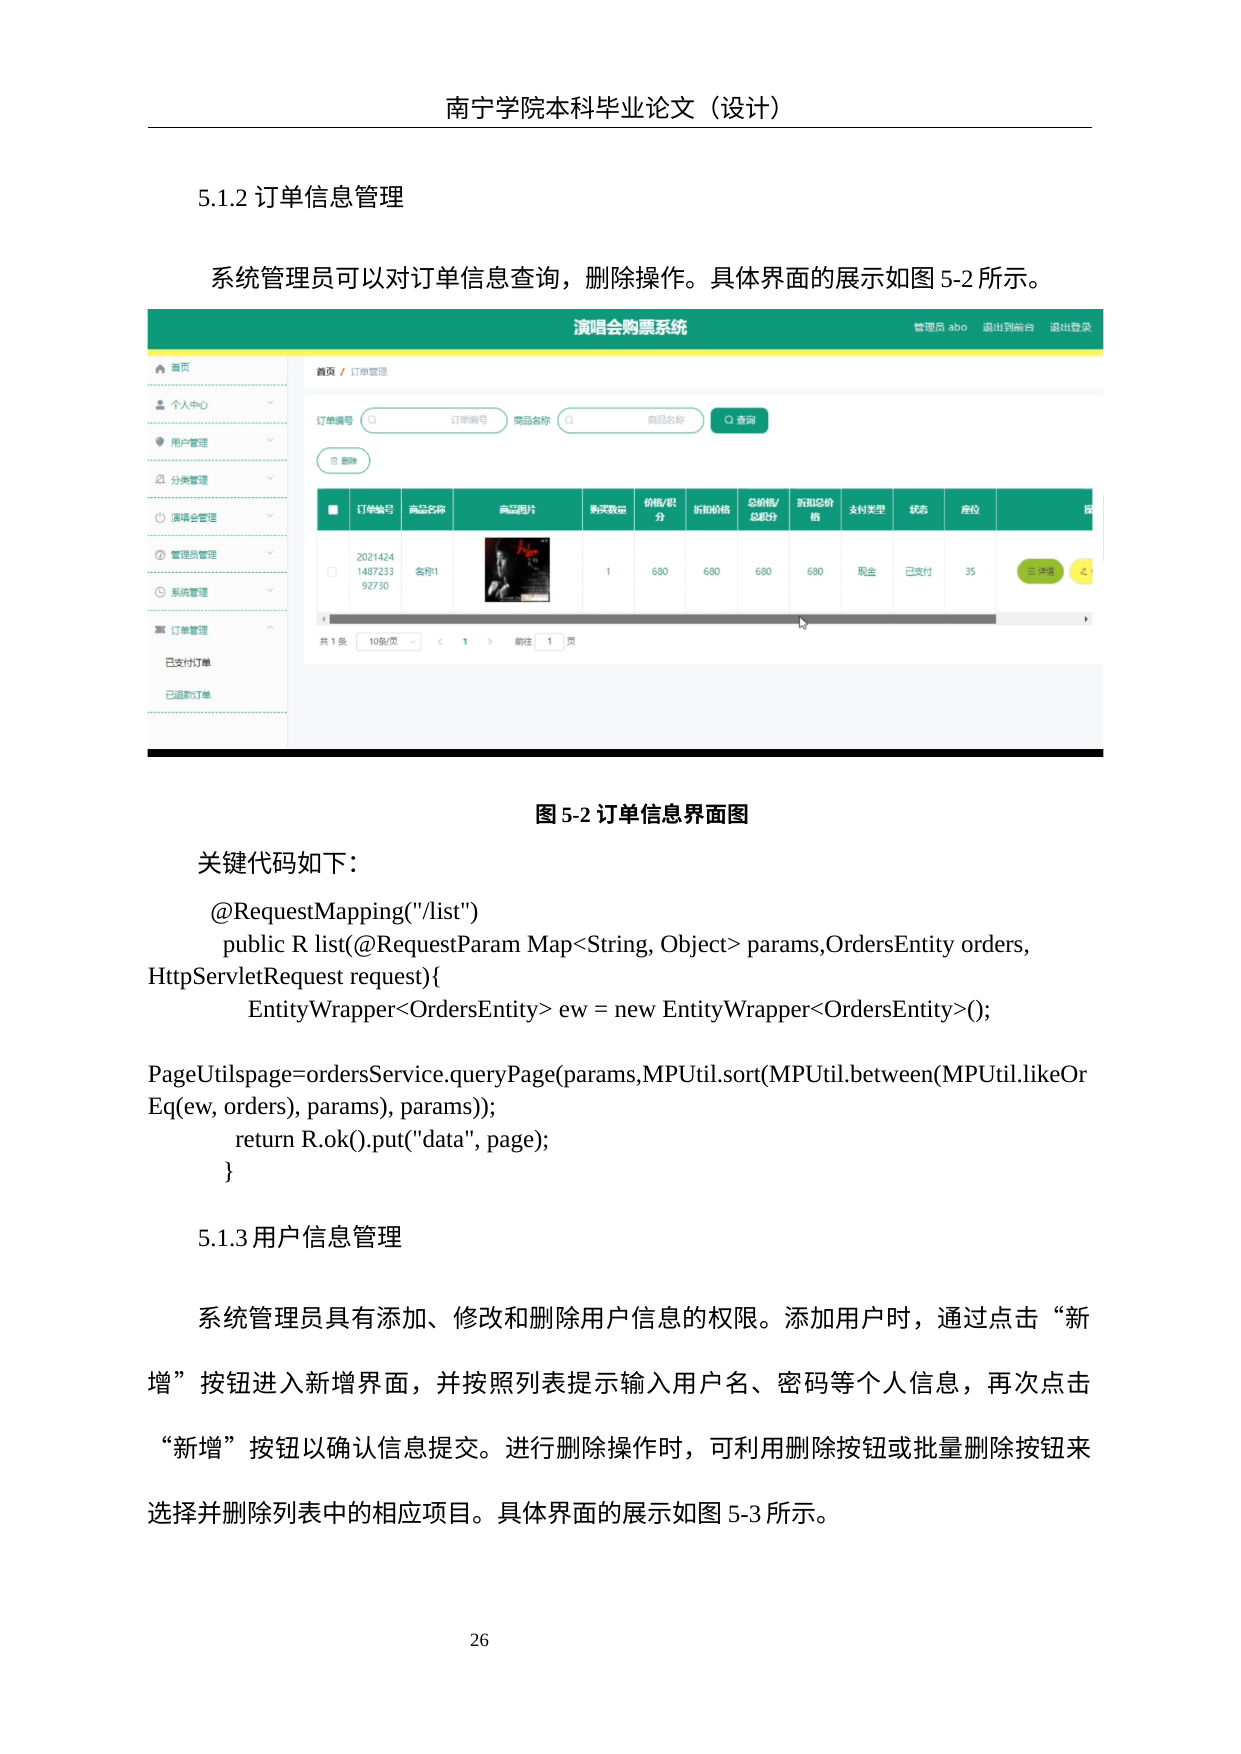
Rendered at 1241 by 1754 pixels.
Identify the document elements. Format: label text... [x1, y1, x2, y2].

subtitle 5.1.2 订单信息管理 [148, 163, 1092, 228]
text 关键代码如下： [148, 829, 1092, 894]
text PageUtilspage=ordersService.queryPage(params,MPUtil.sort(MPUtil.between(MPUtil.likeOrEq(ew, orders), params), params)); [148, 1024, 1092, 1122]
text EntityWrapper<OrdersEntity> ew = new EntityWrapper<OrdersEntity>(); [148, 992, 1092, 1024]
subtitle 5.1.3用户信息管理 [148, 1203, 1092, 1268]
text } [148, 1154, 1092, 1187]
text return R.ok().put("data", page); [148, 1122, 1092, 1154]
text public R list(@RequestParam Map<String, Object> params,OrdersEntity orders, HttpServletRequest request){ [148, 927, 1092, 992]
text 系统管理员可以对订单信息查询，删除操作。具体界面的展示如图5-2所示。 [148, 244, 1092, 309]
text 图5-2 订单信息界面图 [148, 797, 1092, 829]
text @RequestMapping("/list") [148, 894, 1092, 927]
picture [147, 309, 1104, 757]
text 系统管理员具有添加、修改和删除用户信息的权限。添加用户时，通过点击“新增”按钮进入新增界面，并按照列表提示输入用户名、密码等个人信息，再次点击“新增”按钮以确认信息提交。进行删除操作时，可利用删除按钮或批量删除按钮来选择并删除列表中的相应项目。具体界面的展示如图5-3所示。 [148, 1284, 1092, 1544]
